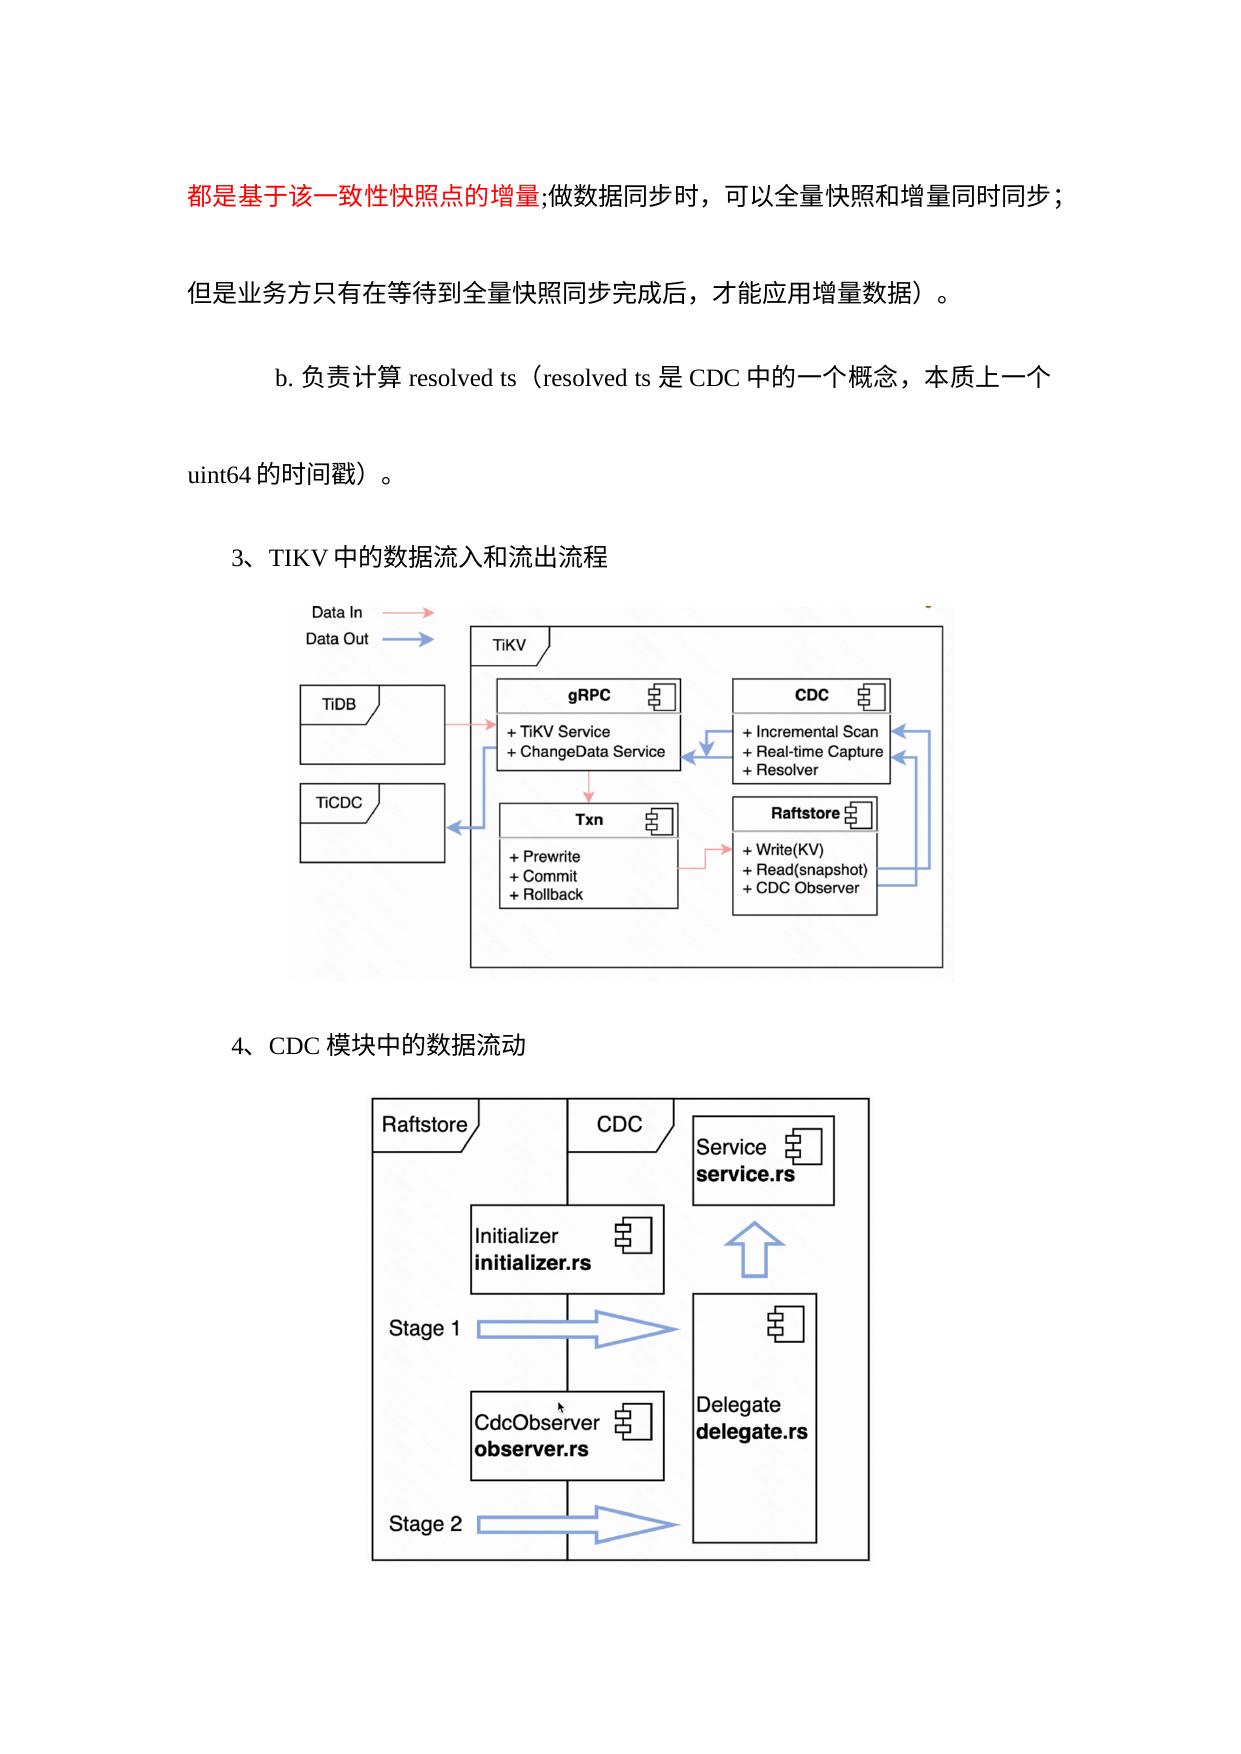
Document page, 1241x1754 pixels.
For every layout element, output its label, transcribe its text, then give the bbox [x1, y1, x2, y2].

text b. 负责计算resolved ts（resolved ts 是CDC中的一个概念，本质上一个uint64的时间戳）。 [187, 343, 1053, 505]
text 4、CDC 模块中的数据流动 [187, 1011, 1053, 1076]
text 3、TIKV中的数据流入和流出流程 [187, 523, 1053, 588]
picture [286, 606, 955, 982]
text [187, 162, 1053, 324]
picture [365, 1093, 875, 1567]
